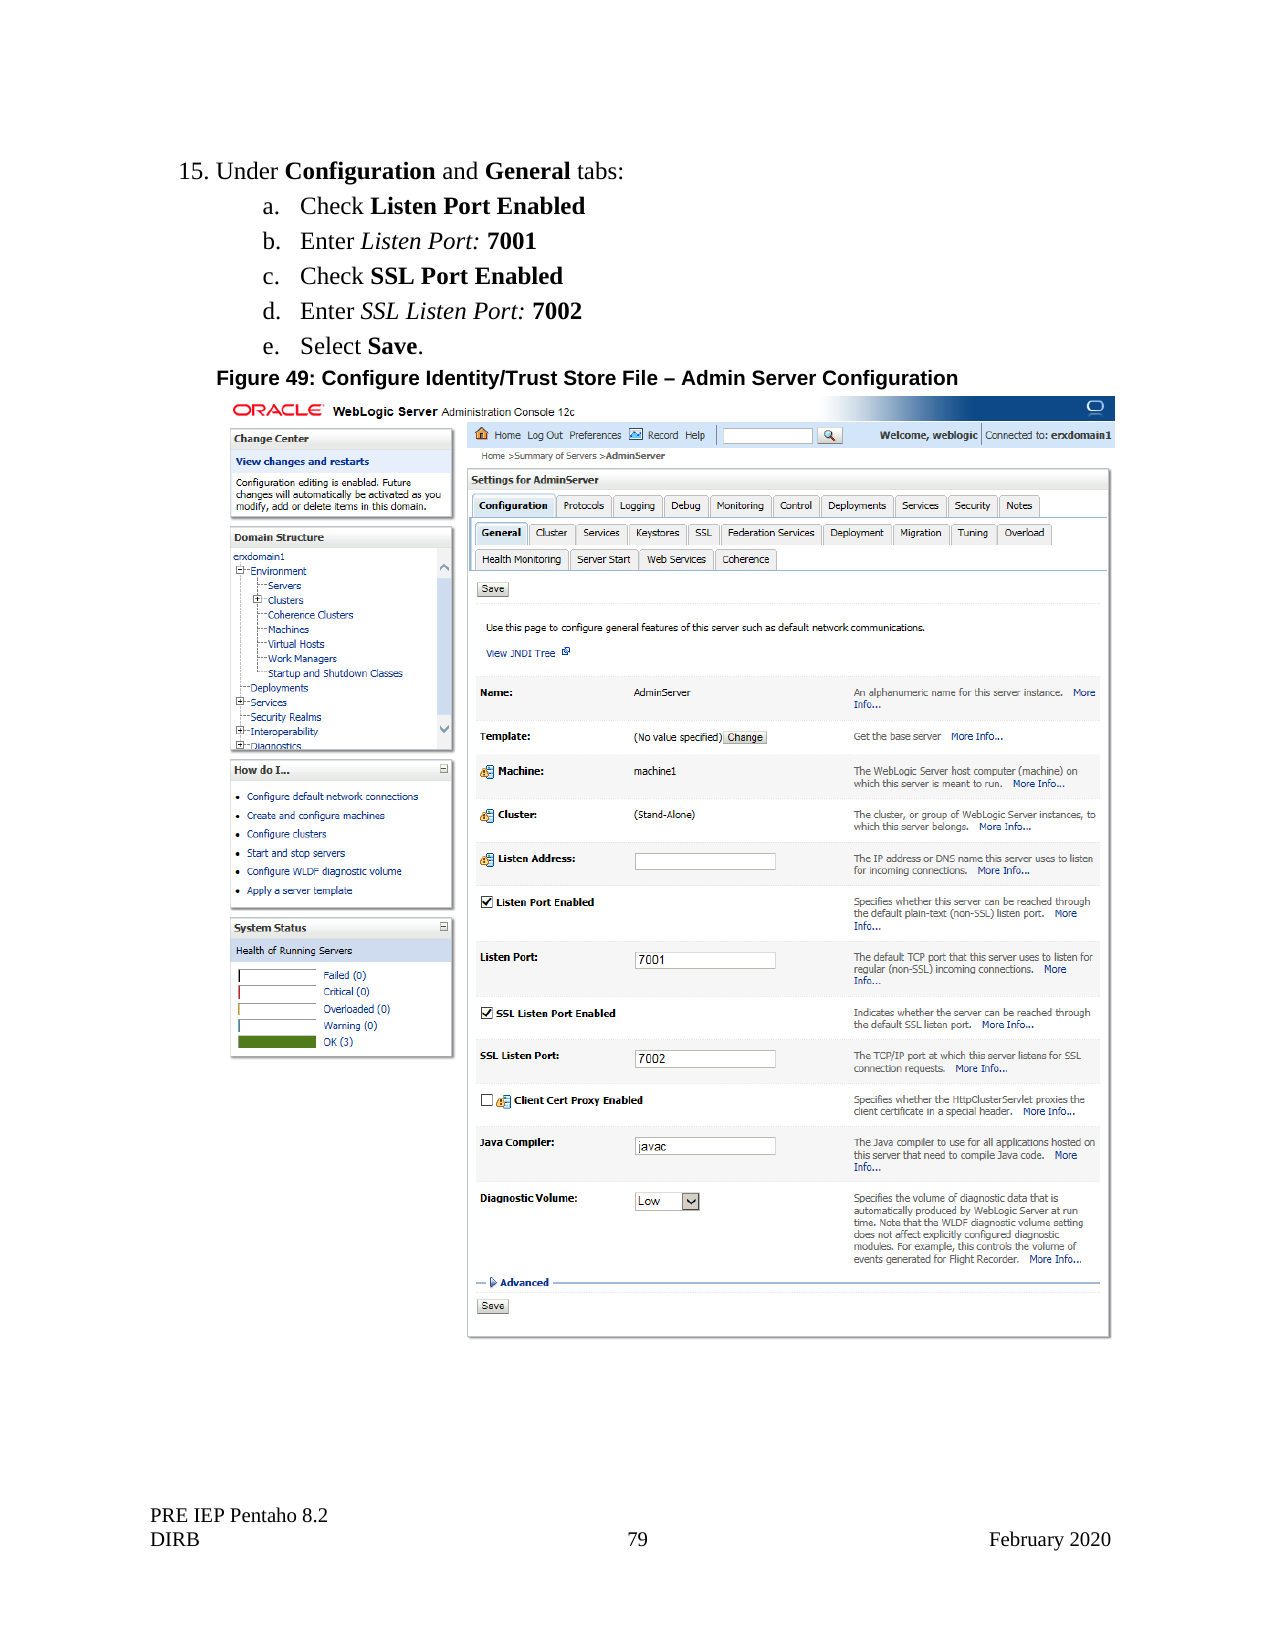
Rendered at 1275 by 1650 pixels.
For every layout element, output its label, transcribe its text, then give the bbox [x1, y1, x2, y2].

picture [226, 396, 1115, 1344]
list Check SSL Port Enabled [262, 261, 1125, 290]
list Enter Listen Port: 7001 [262, 226, 1125, 255]
list Check Listen Port Enabled [262, 191, 1125, 220]
text Under Configuration and General tabs: [178, 156, 1125, 185]
list Select Save. [262, 331, 1125, 360]
list Enter SSL Listen Port: 7002 [262, 296, 1125, 325]
text Figure 49: Configure Identity/Trust Store File – Admin Server Configuration [216, 366, 1125, 390]
